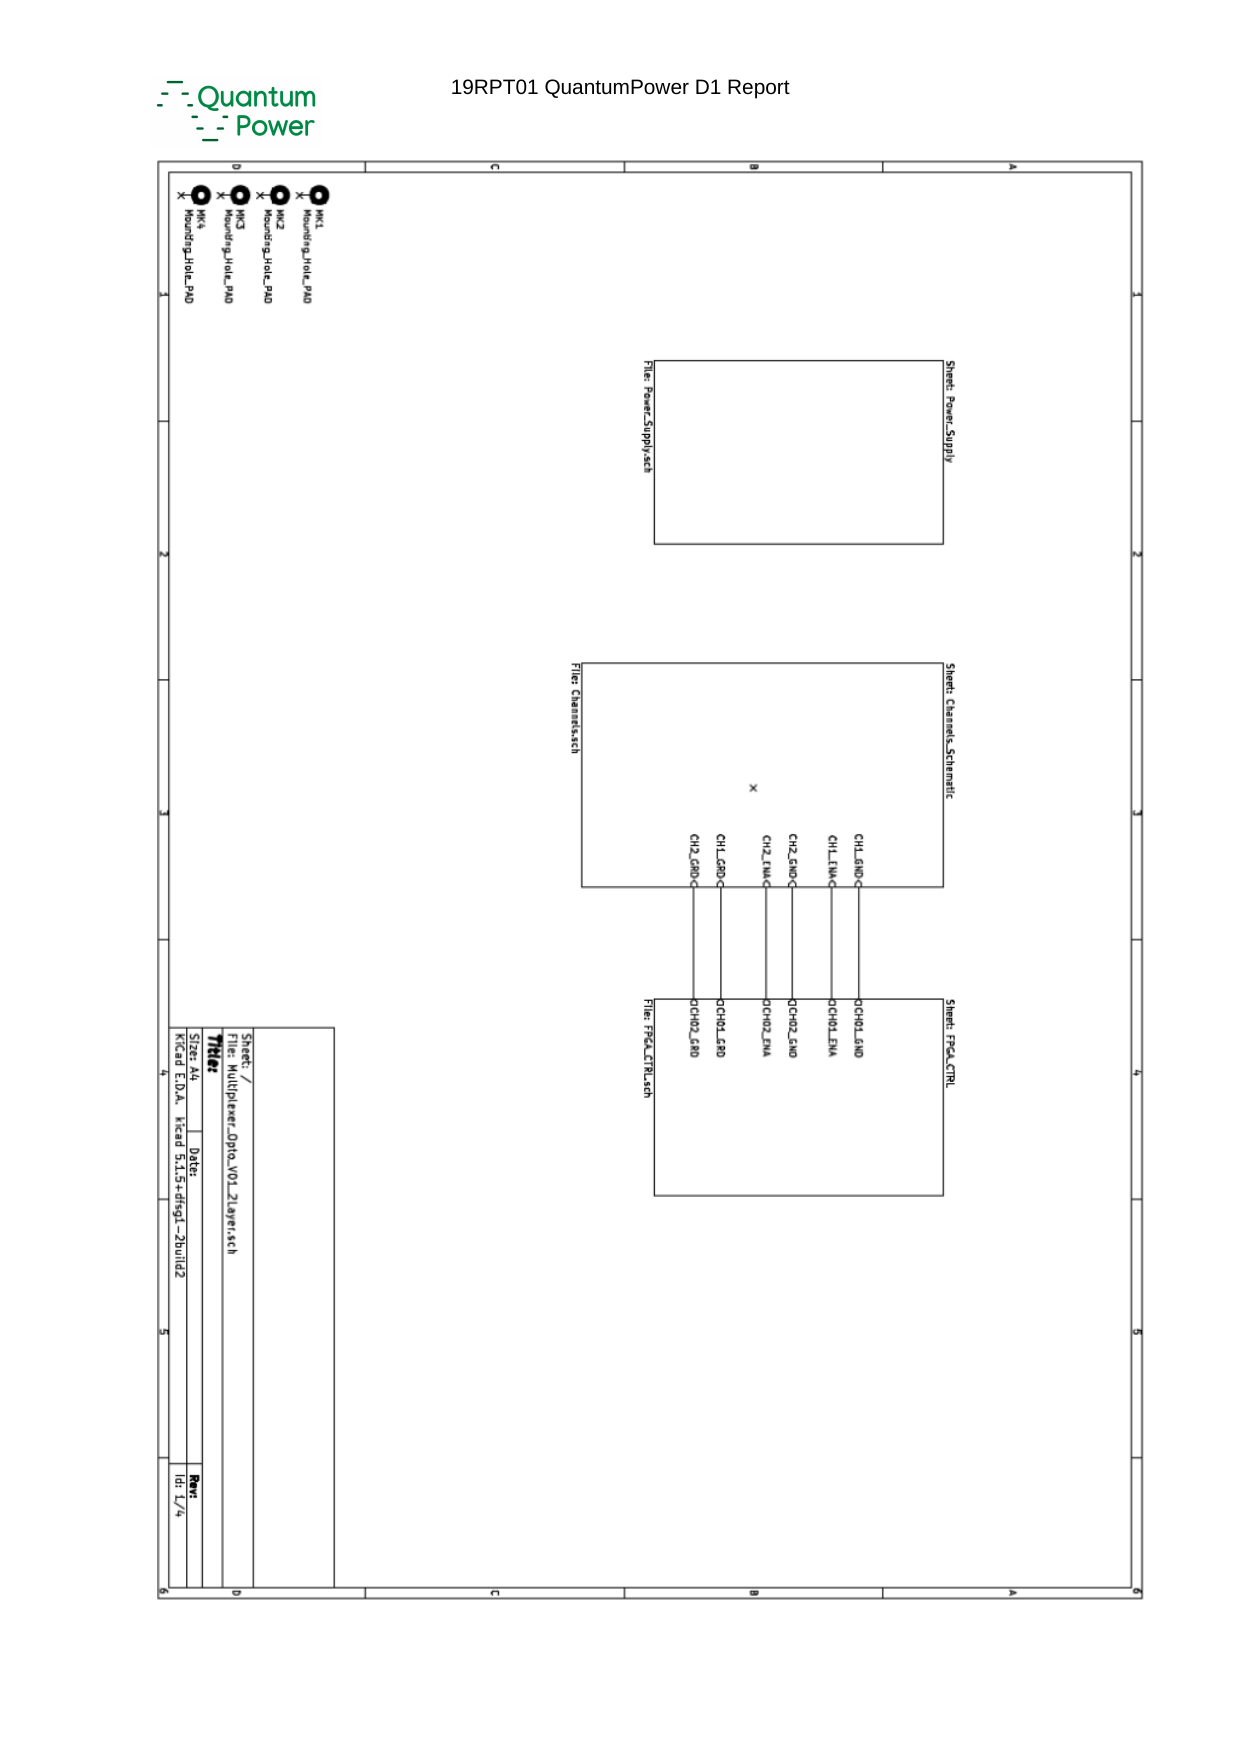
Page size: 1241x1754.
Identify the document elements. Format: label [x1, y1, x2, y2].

picture [150, 75, 322, 148]
